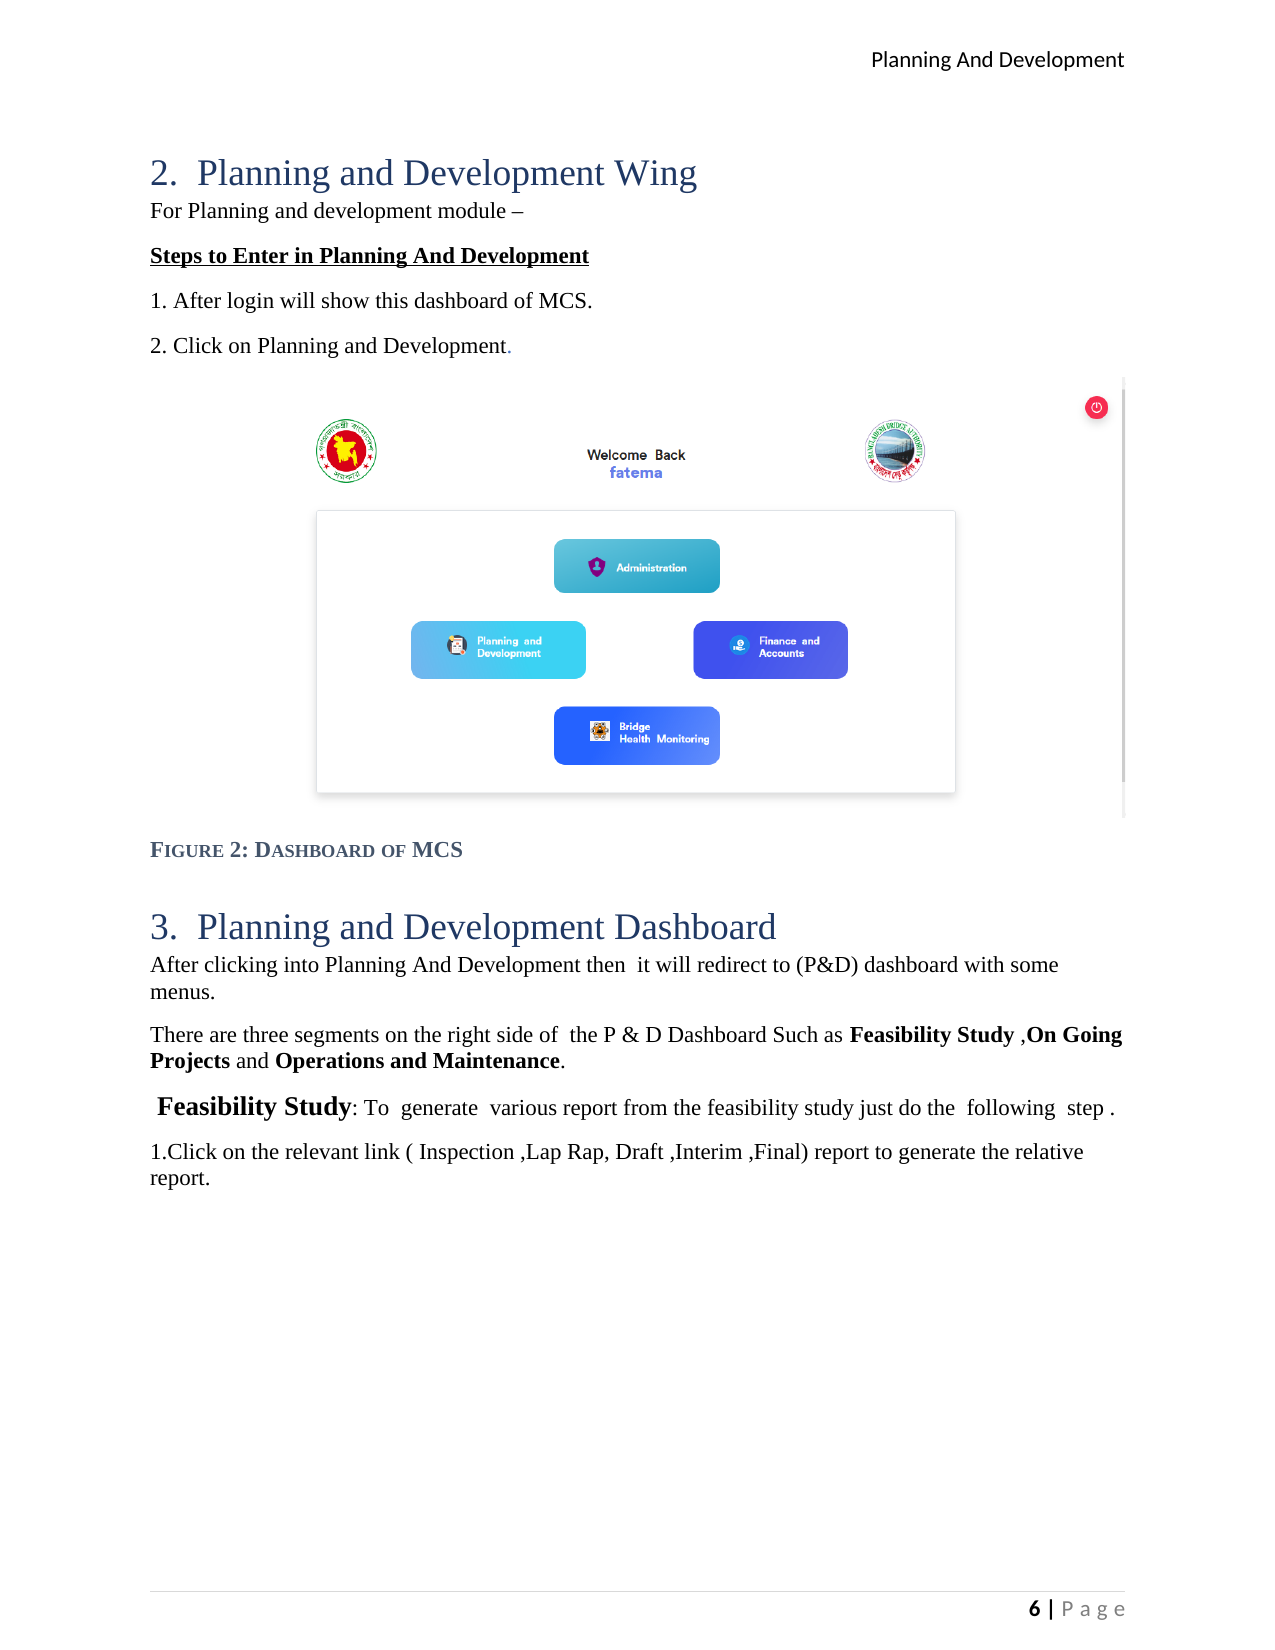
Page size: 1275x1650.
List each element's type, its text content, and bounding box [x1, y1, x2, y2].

text 1. After login will show this dashboard of MCS. [150, 287, 1125, 314]
text 1.Click on the relevant link ( Inspection ,Lap Rap, Draft ,Interim ,Final) report to generate the relative report. [150, 1138, 1125, 1191]
text Steps to Enter in Planning And Development [150, 242, 1125, 269]
subtitle 3. Planning and Development Dashboard [150, 904, 1125, 947]
picture [150, 377, 1125, 818]
text Feasibility Study: To generate various report from the feasibility study just do the following step . [150, 1090, 1125, 1121]
text Figure 2: Dashboard of MCS [150, 836, 1125, 863]
text For Planning and development module – [150, 197, 1125, 224]
text After clicking into Planning And Development then it will redirect to (P&D) dashboard with some menus. [150, 952, 1125, 1004]
text There are three segments on the right side of the P & D Dashboard Such as Feasibility Study ,On Going Projects and Operations and Maintenance. [150, 1021, 1125, 1074]
subtitle 2. Planning and Development Wing [150, 150, 1125, 193]
text 2. Click on Planning and Development. [150, 333, 1125, 359]
